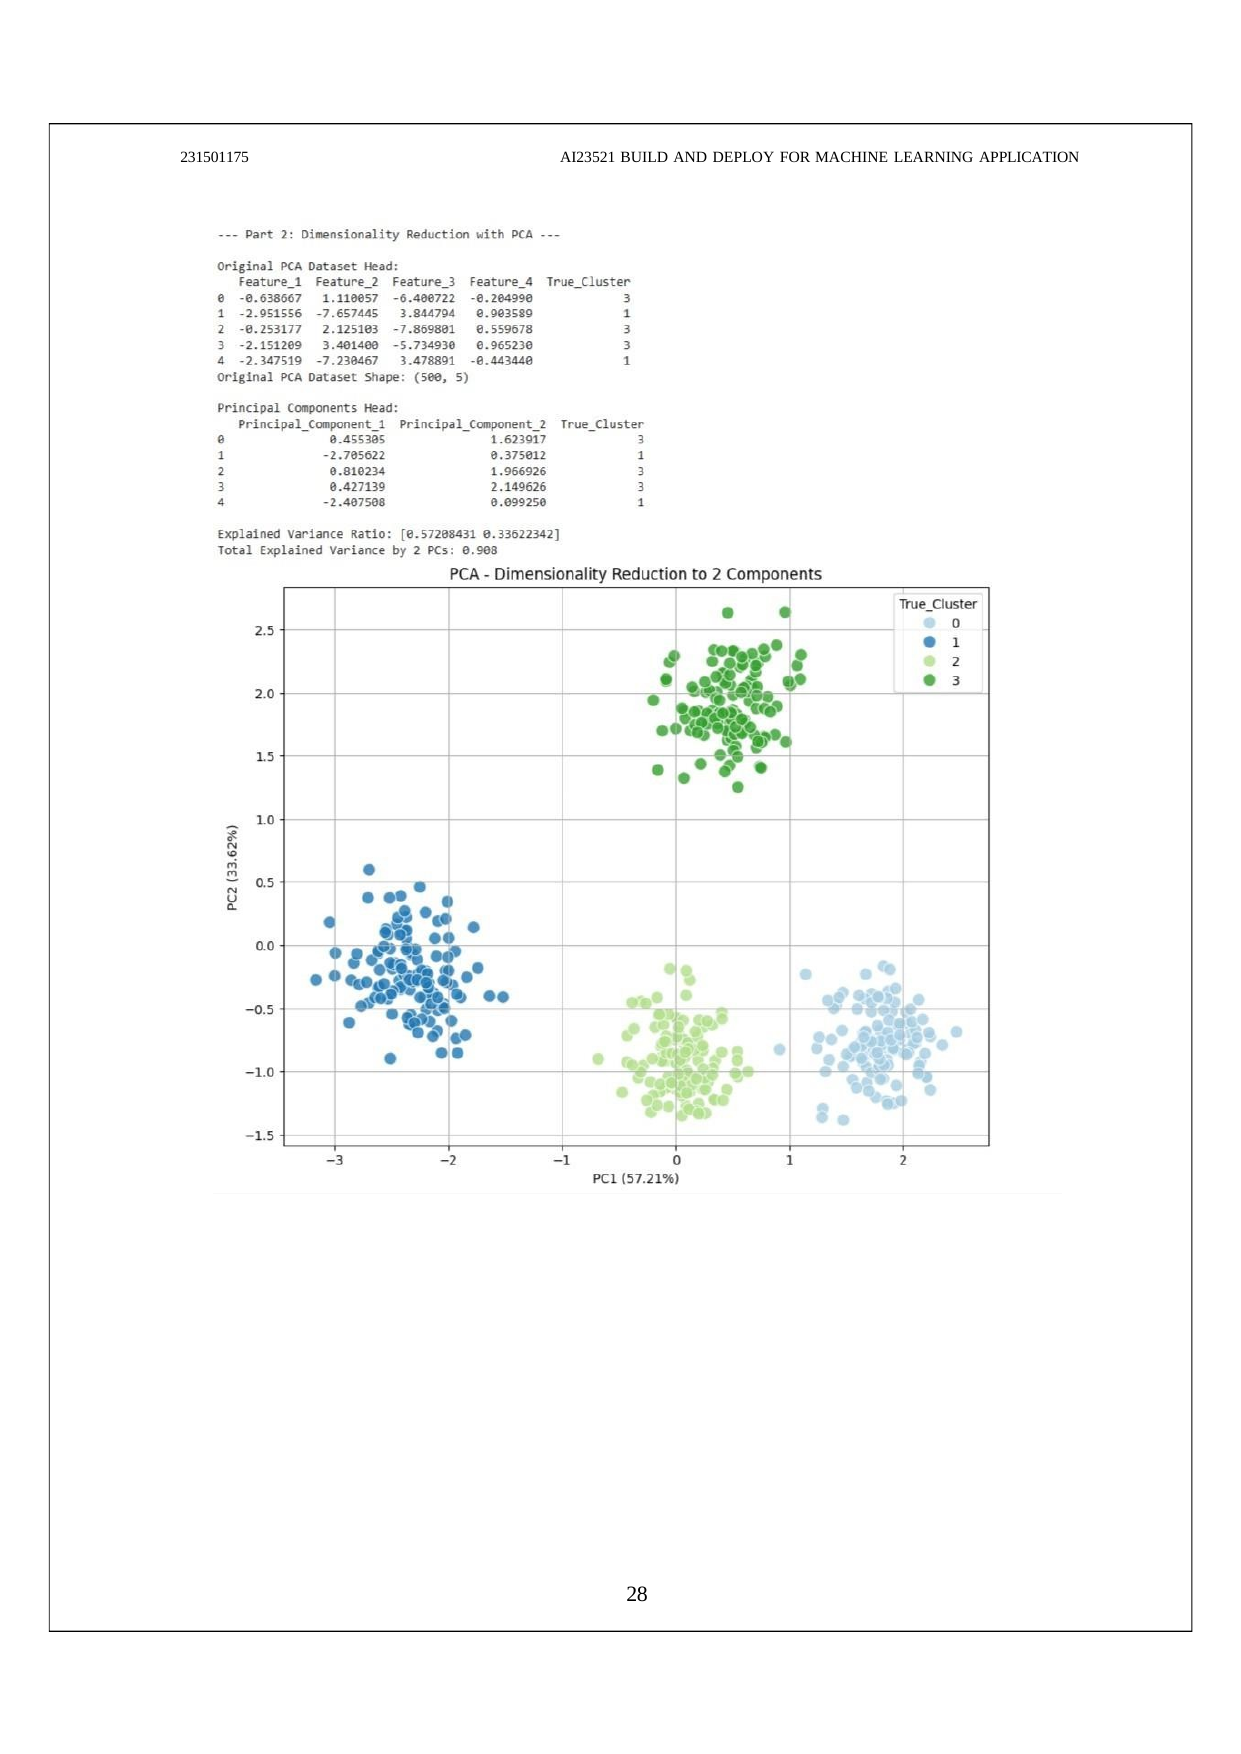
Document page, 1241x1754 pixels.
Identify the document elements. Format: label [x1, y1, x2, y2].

picture [213, 218, 1062, 1194]
